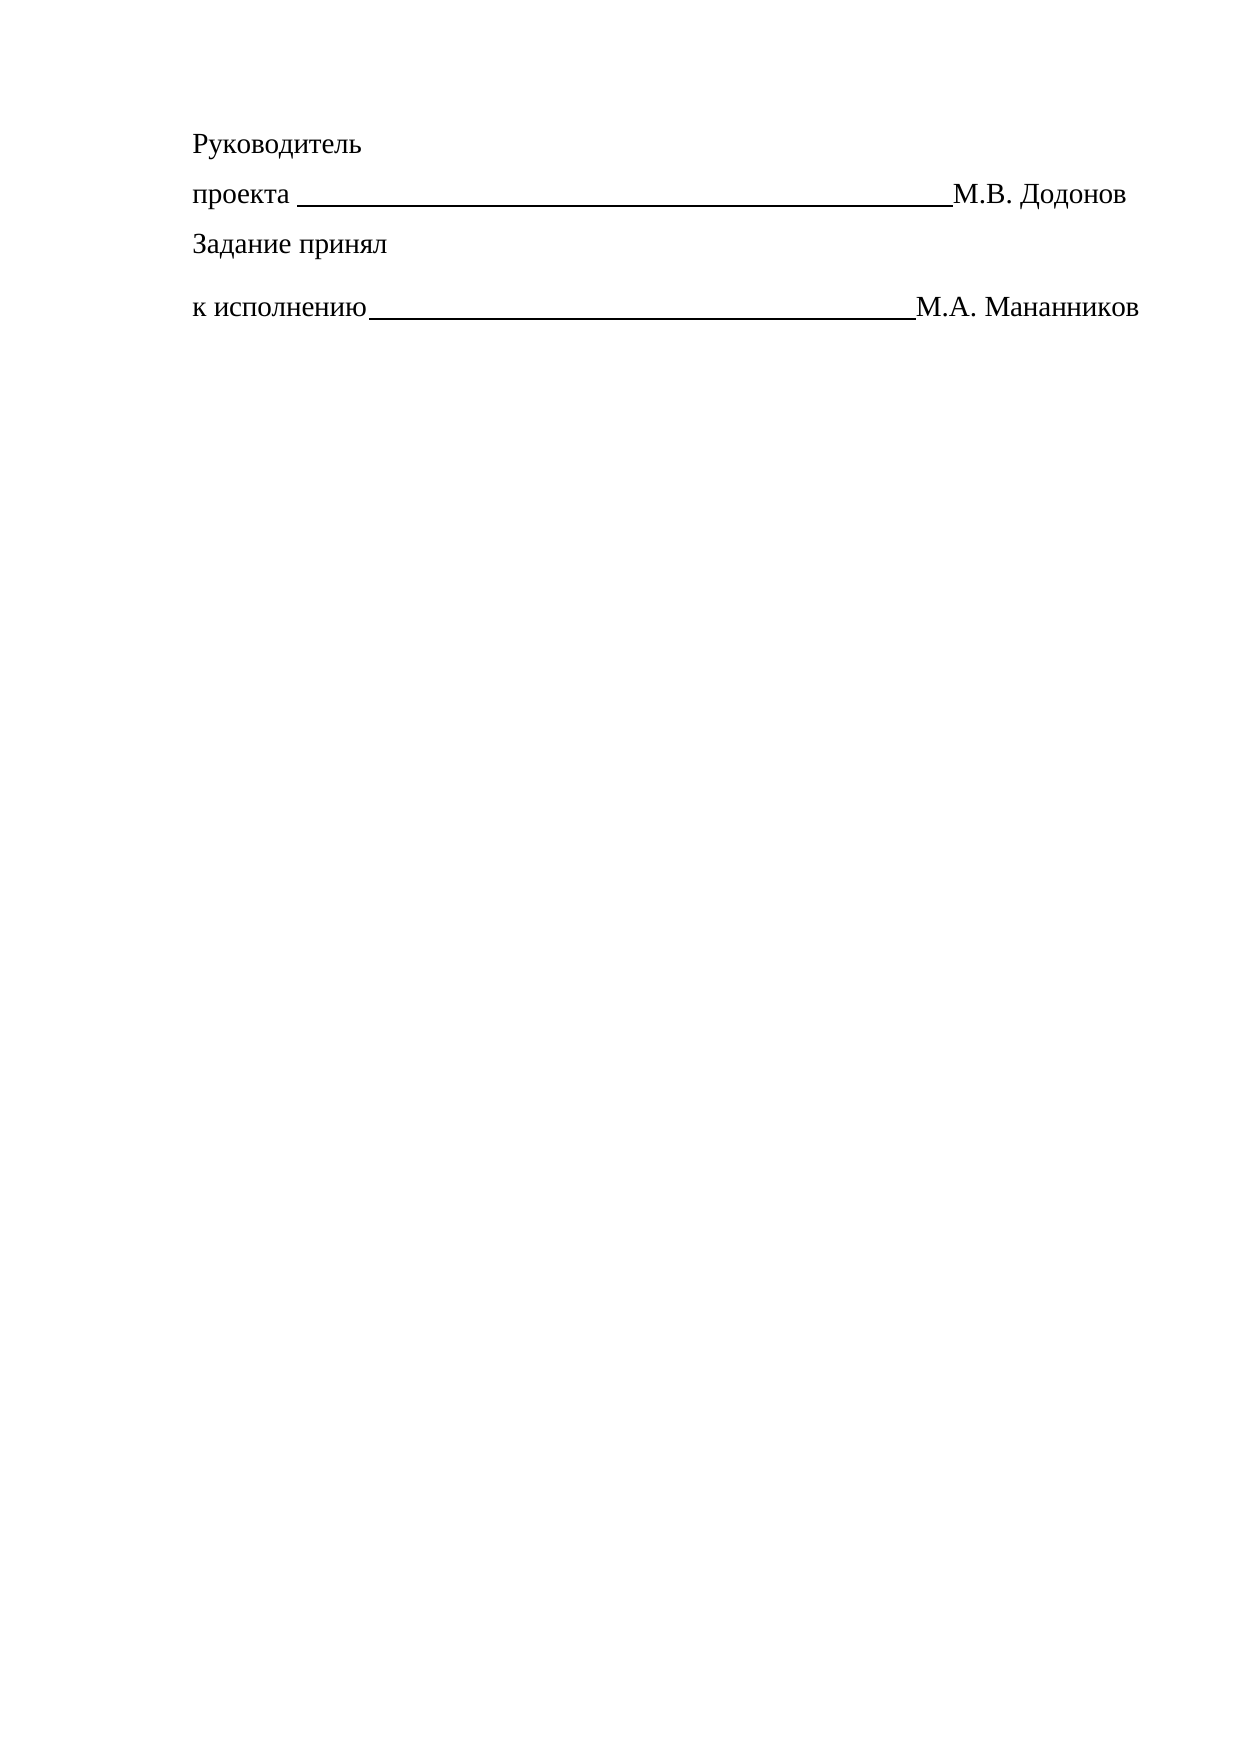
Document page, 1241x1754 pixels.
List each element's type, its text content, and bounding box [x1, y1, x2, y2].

text к исполнению М.А. Мананников [192, 289, 1152, 323]
text проекта М.В. Додонов [192, 176, 1152, 210]
text Руководитель [192, 126, 1152, 159]
text Задание принял [192, 226, 1152, 260]
